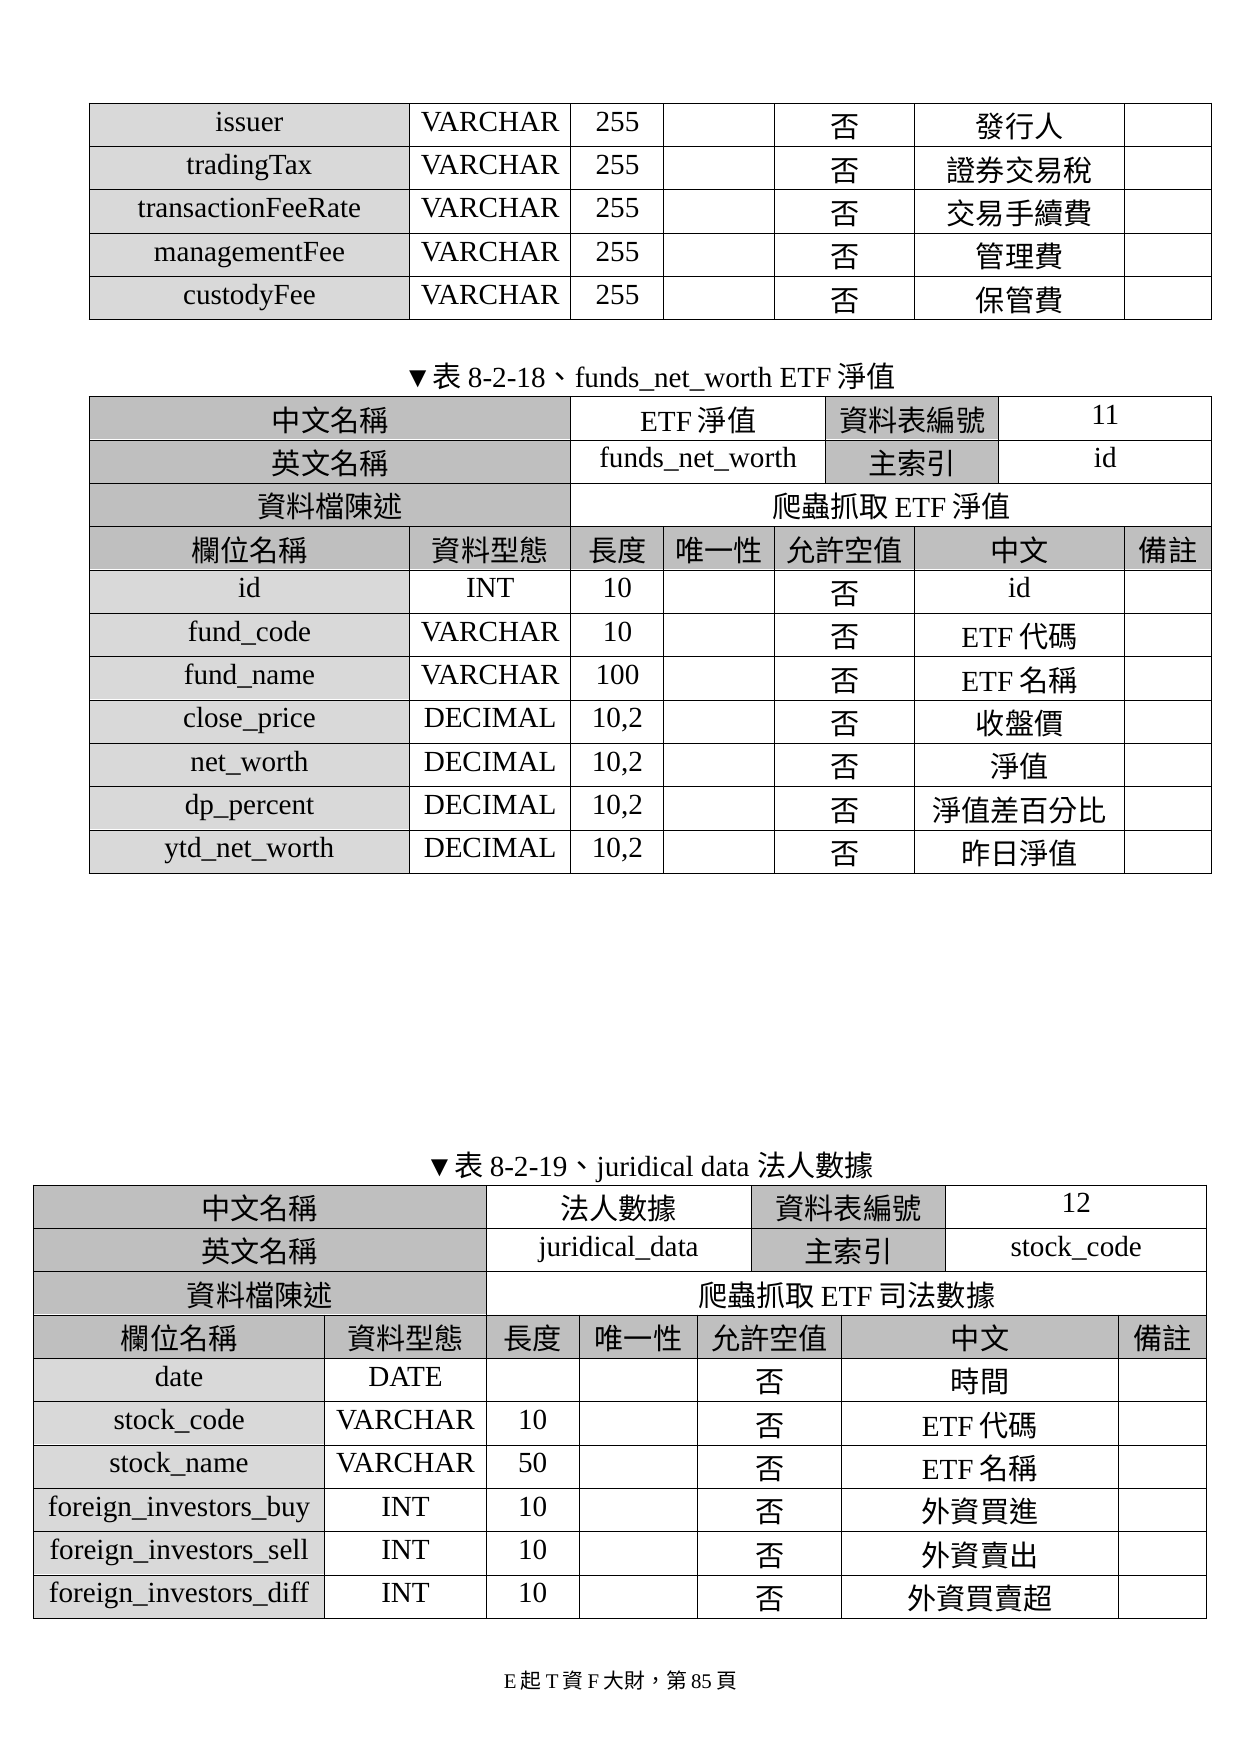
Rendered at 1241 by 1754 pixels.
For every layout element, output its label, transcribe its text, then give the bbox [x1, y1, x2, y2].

table_cell stock_code [946, 1229, 1206, 1271]
table_cell 英文名稱 [34, 1229, 486, 1271]
table_cell 備註 [1119, 1316, 1206, 1358]
table_cell [580, 1576, 697, 1618]
table_cell VARCHAR [410, 190, 570, 233]
table_cell [580, 1402, 697, 1444]
table_cell 備註 [1125, 527, 1211, 569]
table_cell 外資買進 [842, 1489, 1118, 1531]
table_cell 外資賣出 [842, 1532, 1118, 1574]
table_cell [1119, 1446, 1206, 1488]
table_cell 資料檔陳述 [90, 484, 570, 526]
table_cell 資料型態 [410, 527, 570, 569]
table_cell 否 [775, 831, 914, 873]
table_cell foreign_investors_sell [34, 1532, 324, 1574]
table_cell [1125, 657, 1211, 699]
table_cell INT [410, 571, 570, 613]
table_header ETF淨值 [571, 397, 825, 439]
table_cell DECIMAL [410, 787, 570, 829]
table_cell fund_name [90, 657, 409, 699]
table_cell [664, 104, 774, 146]
table_cell 否 [775, 657, 914, 699]
table_cell 收盤價 [915, 701, 1124, 743]
table_cell date [34, 1359, 324, 1401]
table_cell [1125, 744, 1211, 786]
table_cell [1119, 1359, 1206, 1401]
table_cell 否 [698, 1446, 841, 1488]
table_cell [1125, 571, 1211, 613]
table_cell DECIMAL [410, 701, 570, 743]
table_cell [664, 190, 774, 233]
table_cell VARCHAR [410, 614, 570, 656]
table_cell [580, 1359, 697, 1401]
table_cell 100 [571, 657, 663, 699]
table_cell 否 [775, 787, 914, 829]
table_cell ETF代碼 [915, 614, 1124, 656]
table_cell 10,2 [571, 831, 663, 873]
table_cell VARCHAR [410, 234, 570, 276]
table_cell [1125, 147, 1211, 189]
table_header 法人數據 [487, 1186, 751, 1228]
table_cell [1119, 1576, 1206, 1618]
table_cell 否 [775, 701, 914, 743]
table_cell 外資買賣超 [842, 1576, 1118, 1618]
table_cell 否 [698, 1402, 841, 1444]
table_cell ETF名稱 [842, 1446, 1118, 1488]
table_cell [664, 234, 774, 276]
table_cell 10 [571, 614, 663, 656]
table_cell [580, 1446, 697, 1488]
table_cell 否 [775, 614, 914, 656]
table_cell 時間 [842, 1359, 1118, 1401]
table_cell INT [325, 1532, 486, 1574]
table_cell 允許空值 [775, 527, 914, 569]
table_cell [487, 1359, 579, 1401]
table_cell 否 [698, 1359, 841, 1401]
table_cell 否 [775, 190, 914, 233]
table_cell 否 [775, 234, 914, 276]
table_cell 否 [775, 104, 914, 146]
table_cell 否 [775, 571, 914, 613]
table_cell 昨日淨值 [915, 831, 1124, 873]
table_cell VARCHAR [410, 104, 570, 146]
table_cell [664, 657, 774, 699]
table_cell 10 [487, 1532, 579, 1574]
table_cell VARCHAR [325, 1446, 486, 1488]
table_cell id [999, 441, 1211, 483]
table_cell 主索引 [752, 1229, 945, 1271]
table_cell DATE [325, 1359, 486, 1401]
table_cell [1119, 1402, 1206, 1444]
table_cell 10,2 [571, 744, 663, 786]
table_cell 10,2 [571, 787, 663, 829]
table_cell dp_percent [90, 787, 409, 829]
table_cell 保管費 [915, 277, 1124, 319]
table_cell [664, 701, 774, 743]
table_cell 英文名稱 [90, 441, 570, 483]
table_cell 否 [698, 1576, 841, 1618]
table_cell 發行人 [915, 104, 1124, 146]
table_cell foreign_investors_buy [34, 1489, 324, 1531]
table_header 11 [999, 397, 1211, 439]
table_cell 淨值差百分比 [915, 787, 1124, 829]
table_cell 否 [775, 744, 914, 786]
table_cell custodyFee [90, 277, 409, 319]
table_cell close_price [90, 701, 409, 743]
table_cell 否 [698, 1489, 841, 1531]
table_cell VARCHAR [410, 147, 570, 189]
table_cell ETF代碼 [842, 1402, 1118, 1444]
table_cell [1125, 614, 1211, 656]
table_cell ETF名稱 [915, 657, 1124, 699]
table_cell [1125, 234, 1211, 276]
table_cell VARCHAR [325, 1402, 486, 1444]
table_cell 255 [571, 147, 663, 189]
table_cell 證券交易稅 [915, 147, 1124, 189]
table_header 資料表編號 [752, 1186, 945, 1228]
table_cell [1119, 1532, 1206, 1574]
table_cell 主索引 [826, 441, 998, 483]
table_cell net_worth [90, 744, 409, 786]
table_cell stock_code [34, 1402, 324, 1444]
table_cell VARCHAR [410, 657, 570, 699]
table_cell 唯一性 [664, 527, 774, 569]
table_cell 資料型態 [325, 1316, 486, 1358]
table_cell 交易手續費 [915, 190, 1124, 233]
table_cell id [915, 571, 1124, 613]
table_cell 長度 [571, 527, 663, 569]
table_cell [664, 831, 774, 873]
table_cell 否 [698, 1532, 841, 1574]
table_cell [1125, 277, 1211, 319]
table_cell 長度 [487, 1316, 579, 1358]
table_cell 允許空值 [698, 1316, 841, 1358]
table_header 12 [946, 1186, 1206, 1228]
table_cell 管理費 [915, 234, 1124, 276]
table_cell 中文 [915, 527, 1124, 569]
table_cell 10 [487, 1576, 579, 1618]
table_cell tradingTax [90, 147, 409, 189]
table_cell 唯一性 [580, 1316, 697, 1358]
table_cell transactionFeeRate [90, 190, 409, 233]
table_cell 50 [487, 1446, 579, 1488]
table_cell 255 [571, 234, 663, 276]
table_cell juridical_data [487, 1229, 751, 1271]
table_cell 255 [571, 104, 663, 146]
table_cell DECIMAL [410, 744, 570, 786]
table_cell [1125, 104, 1211, 146]
table_cell [1125, 701, 1211, 743]
table_cell [1119, 1489, 1206, 1531]
table_cell 中文 [842, 1316, 1118, 1358]
table_cell [1125, 787, 1211, 829]
table_header 資料表編號 [826, 397, 998, 439]
table_cell managementFee [90, 234, 409, 276]
table_cell DECIMAL [410, 831, 570, 873]
table_cell funds_net_worth [571, 441, 825, 483]
table_header 中文名稱 [34, 1186, 486, 1228]
table_cell 10 [487, 1402, 579, 1444]
table_cell INT [325, 1576, 486, 1618]
table_cell 欄位名稱 [90, 527, 409, 569]
table_cell [580, 1489, 697, 1531]
table_cell 爬蟲抓取ETF淨值 [571, 484, 1211, 526]
table_cell [1125, 190, 1211, 233]
table_header 中文名稱 [90, 397, 570, 439]
table_cell 10 [571, 571, 663, 613]
table_cell 資料檔陳述 [34, 1272, 486, 1314]
table_cell 否 [775, 277, 914, 319]
table_cell id [90, 571, 409, 613]
table_cell [664, 571, 774, 613]
table_cell 否 [775, 147, 914, 189]
table_cell [664, 787, 774, 829]
table_cell stock_name [34, 1446, 324, 1488]
table_cell INT [325, 1489, 486, 1531]
table_cell foreign_investors_diff [34, 1576, 324, 1618]
table_cell fund_code [90, 614, 409, 656]
table_cell ytd_net_worth [90, 831, 409, 873]
table_cell [664, 147, 774, 189]
table_cell [664, 744, 774, 786]
table_cell 10 [487, 1489, 579, 1531]
table_cell 255 [571, 190, 663, 233]
table_cell 淨值 [915, 744, 1124, 786]
table_cell [664, 614, 774, 656]
table_cell [664, 277, 774, 319]
table_cell VARCHAR [410, 277, 570, 319]
table_cell 255 [571, 277, 663, 319]
table_cell 爬蟲抓取ETF司法數據 [487, 1272, 1206, 1314]
table_cell [1125, 831, 1211, 873]
table_cell [580, 1532, 697, 1574]
table_cell 10,2 [571, 701, 663, 743]
table_cell 欄位名稱 [34, 1316, 324, 1358]
table_cell issuer [90, 104, 409, 146]
